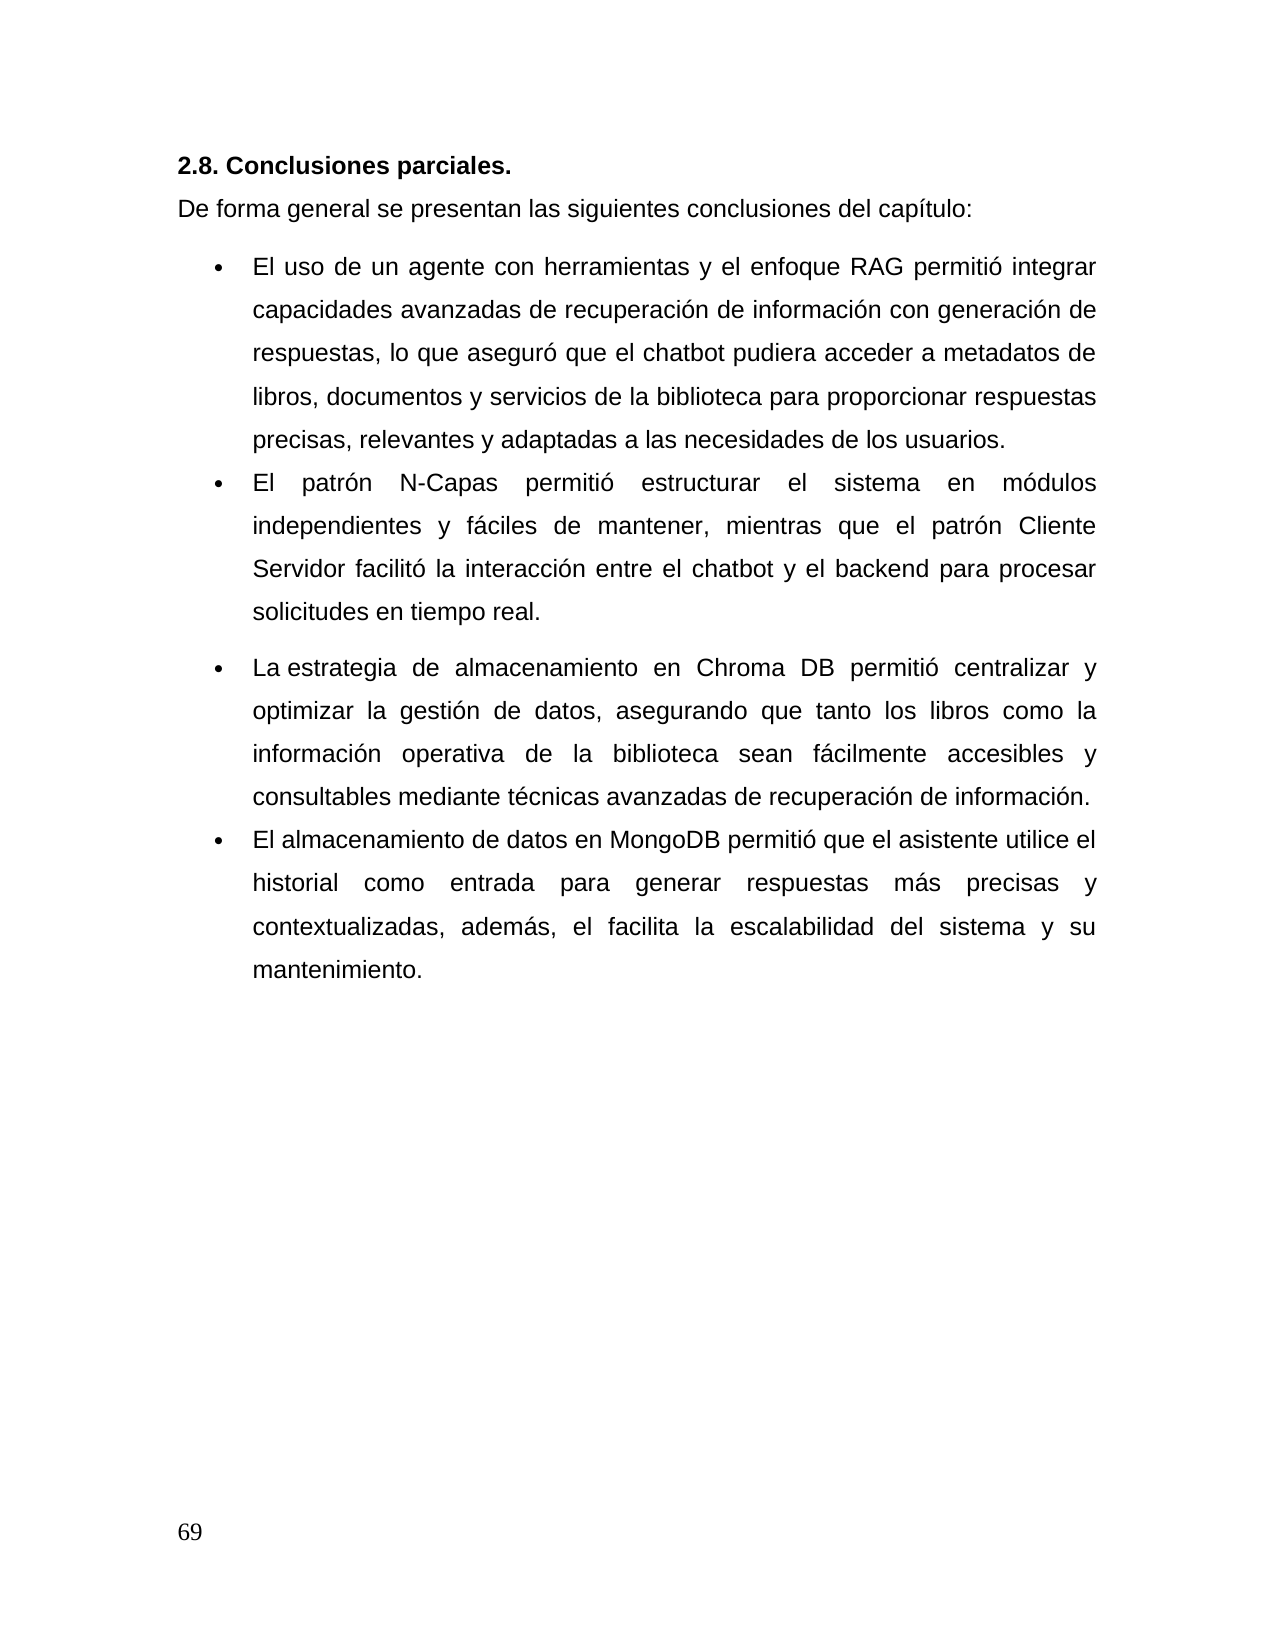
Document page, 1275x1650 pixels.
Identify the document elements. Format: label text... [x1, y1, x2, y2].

list El almacenamiento de datos en MongoDB permitió que el asistente utilice el historial como entrada para generar respuestas más precisas y contextualizadas, además, el facilita la escalabilidad del sistema y su mantenimiento. [215, 825, 1098, 983]
text De forma general se presentan las siguientes conclusiones del capítulo: [177, 194, 1098, 223]
list El patrón N-Capas permitió estructurar el sistema en módulos independientes y fáciles de mantener, mientras que el patrón Cliente Servidor facilitó la interacción entre el chatbot y el backend para procesar solicitudes en tiempo real. [215, 468, 1098, 626]
list La estrategia de almacenamiento en Chroma DB permitió centralizar y optimizar la gestión de datos, asegurando que tanto los libros como la información operativa de la biblioteca sean fácilmente accesibles y consultables mediante técnicas avanzadas de recuperación de información. [215, 653, 1098, 811]
subtitle 2.8. Conclusiones parciales. [177, 151, 1098, 180]
list El uso de un agente con herramientas y el enfoque RAG permitió integrar capacidades avanzadas de recuperación de información con generación de respuestas, lo que aseguró que el chatbot pudiera acceder a metadatos de libros, documentos y servicios de la biblioteca para proporcionar respuestas precisas, relevantes y adaptadas a las necesidades de los usuarios. [215, 252, 1098, 453]
